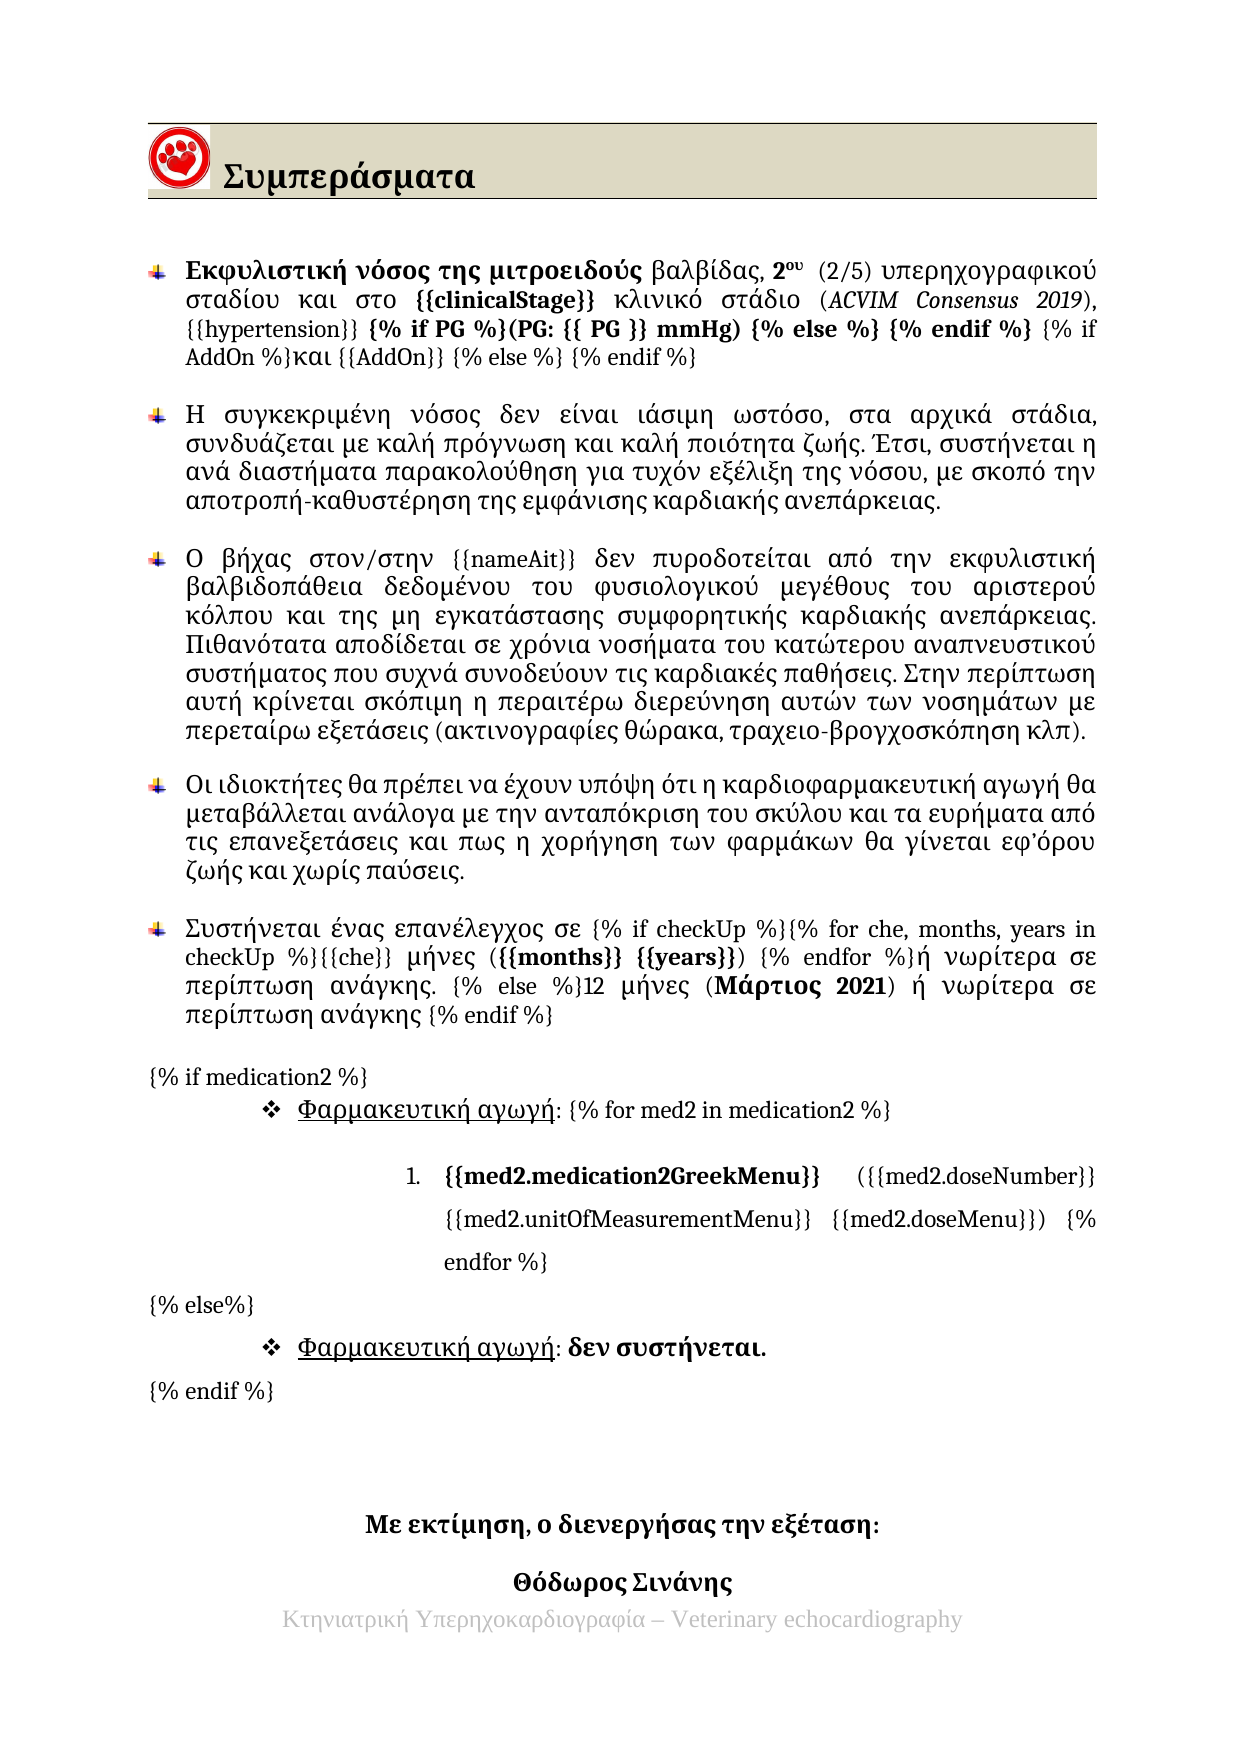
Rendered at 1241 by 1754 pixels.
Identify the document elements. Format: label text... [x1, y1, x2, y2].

list {{med2.medication2GreekMenu}} ({{med2.doseNumber}} {{med2.unitOfMeasurementMenu}} {{med2.doseMenu}}) {% endfor %} [406, 1162, 1097, 1277]
picture [148, 920, 166, 937]
list Ο βήχας στον/στην {{nameAit}} δεν πυροδοτείται από την εκφυλιστική βαλβιδοπάθεια δεδομένου του φυσιολογικού μεγέθους του αριστερού κόλπου και της μη εγκατάστασης συμφορητικής καρδιακής ανεπάρκειας. Πιθανότατα αποδίδεται σε χρόνια νοσήματα του κατώτερου αναπνευστικού συστήματος που συχνά συνοδεύουν τις καρδιακές παθήσεις. Στην περίπτωση αυτή κρίνεται σκόπιμη η περαιτέρω διερεύνηση αυτών των νοσημάτων με περεταίρω εξετάσεις (ακτινογραφίες θώρακα, τραχειο-βρογχοσκόπηση κλπ). [148, 544, 1097, 746]
text {% if medication2 %} [148, 1063, 1097, 1091]
picture [147, 125, 211, 189]
picture [148, 263, 166, 280]
picture [148, 776, 166, 794]
list Εκφυλιστική νόσος της μιτροειδούς βαλβίδας, 2ου (2/5) υπερηχογραφικού σταδίου και στο {{clinicalStage}} κλινικό στάδιο (ACVIM Consensus 2019), {{hypertension}} {% if PG %}(PG: {{ PG }} mmHg) {% else %} {% endif %} {% if AddOn %}και {{AddOn}} {% else %} {% endif %} [148, 257, 1097, 372]
picture [148, 406, 166, 424]
text Θόδωρος Σινάνης [148, 1568, 1097, 1597]
list Η συγκεκριμένη νόσος δεν είναι ιάσιμη ωστόσο, στα αρχικά στάδια, συνδυάζεται με καλή πρόγνωση και καλή ποιότητα ζωής. Έτσι, συστήνεται η ανά διαστήματα παρακολούθηση για τυχόν εξέλιξη της νόσου, με σκοπό την αποτροπή-καθυστέρηση της εμφάνισης καρδιακής ανεπάρκειας. [148, 401, 1097, 516]
list Φαρμακευτική αγωγή: δεν συστήνεται. [260, 1334, 1097, 1363]
subtitle Συμπεράσματα [148, 124, 1097, 198]
text {% else%} [148, 1291, 1097, 1320]
text Με εκτίμηση, ο διενεργήσας την εξέταση: [148, 1511, 1097, 1540]
text {% endif %} [148, 1377, 1097, 1406]
list Φαρμακευτική αγωγή: {% for med2 in medication2 %} [260, 1096, 1097, 1124]
list Οι ιδιοκτήτες θα πρέπει να έχουν υπόψη ότι η καρδιοφαρμακευτική αγωγή θα μεταβάλλεται ανάλογα με την ανταπόκριση του σκύλου και τα ευρήματα από τις επανεξετάσεις και πως η χορήγηση των φαρμάκων θα γίνεται εφ’όρου ζωής και χωρίς παύσεις. [148, 771, 1097, 886]
picture [148, 550, 166, 567]
list Συστήνεται ένας επανέλεγχος σε {% if checkUp %}{% for che, months, years in checkUp %}{{che}} μήνες ({{months}} {{years}}) {% endfor %}ή νωρίτερα σε περίπτωση ανάγκης. {% else %}12 μήνες (Μάρτιος 2021) ή νωρίτερα σε περίπτωση ανάγκης {% endif %} [148, 914, 1097, 1029]
